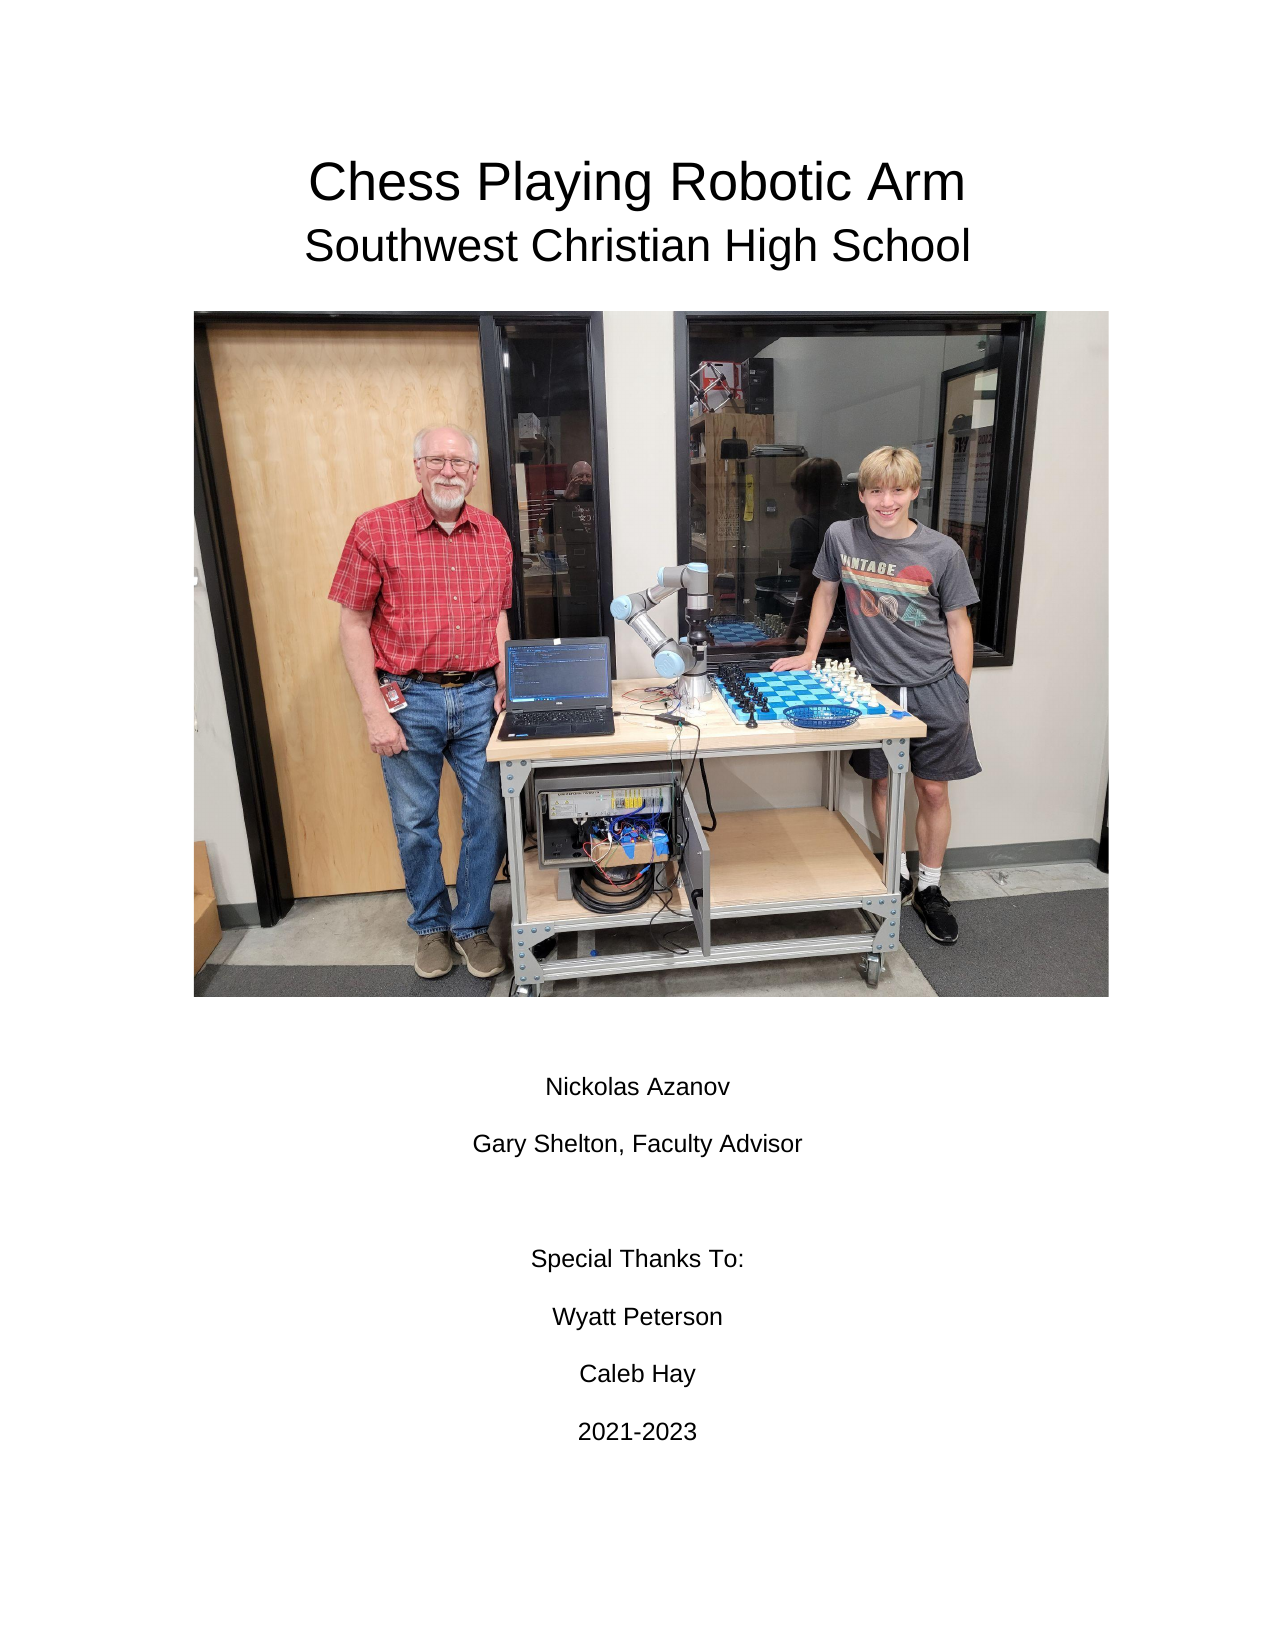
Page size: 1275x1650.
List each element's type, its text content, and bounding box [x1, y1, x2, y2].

text Southwest Christian High School [37, 218, 1237, 271]
text Gary Shelton, Faculty Advisor [37, 1129, 1237, 1158]
title Chess Playing Robotic Arm [37, 150, 1237, 212]
text 2021-2023 [37, 1416, 1237, 1445]
text Caleb Hay [37, 1359, 1237, 1388]
text Nickolas Azanov [37, 1071, 1237, 1100]
picture [193, 311, 1109, 997]
text Wyatt Peterson [37, 1301, 1237, 1330]
text Special Thanks To: [37, 1244, 1237, 1273]
